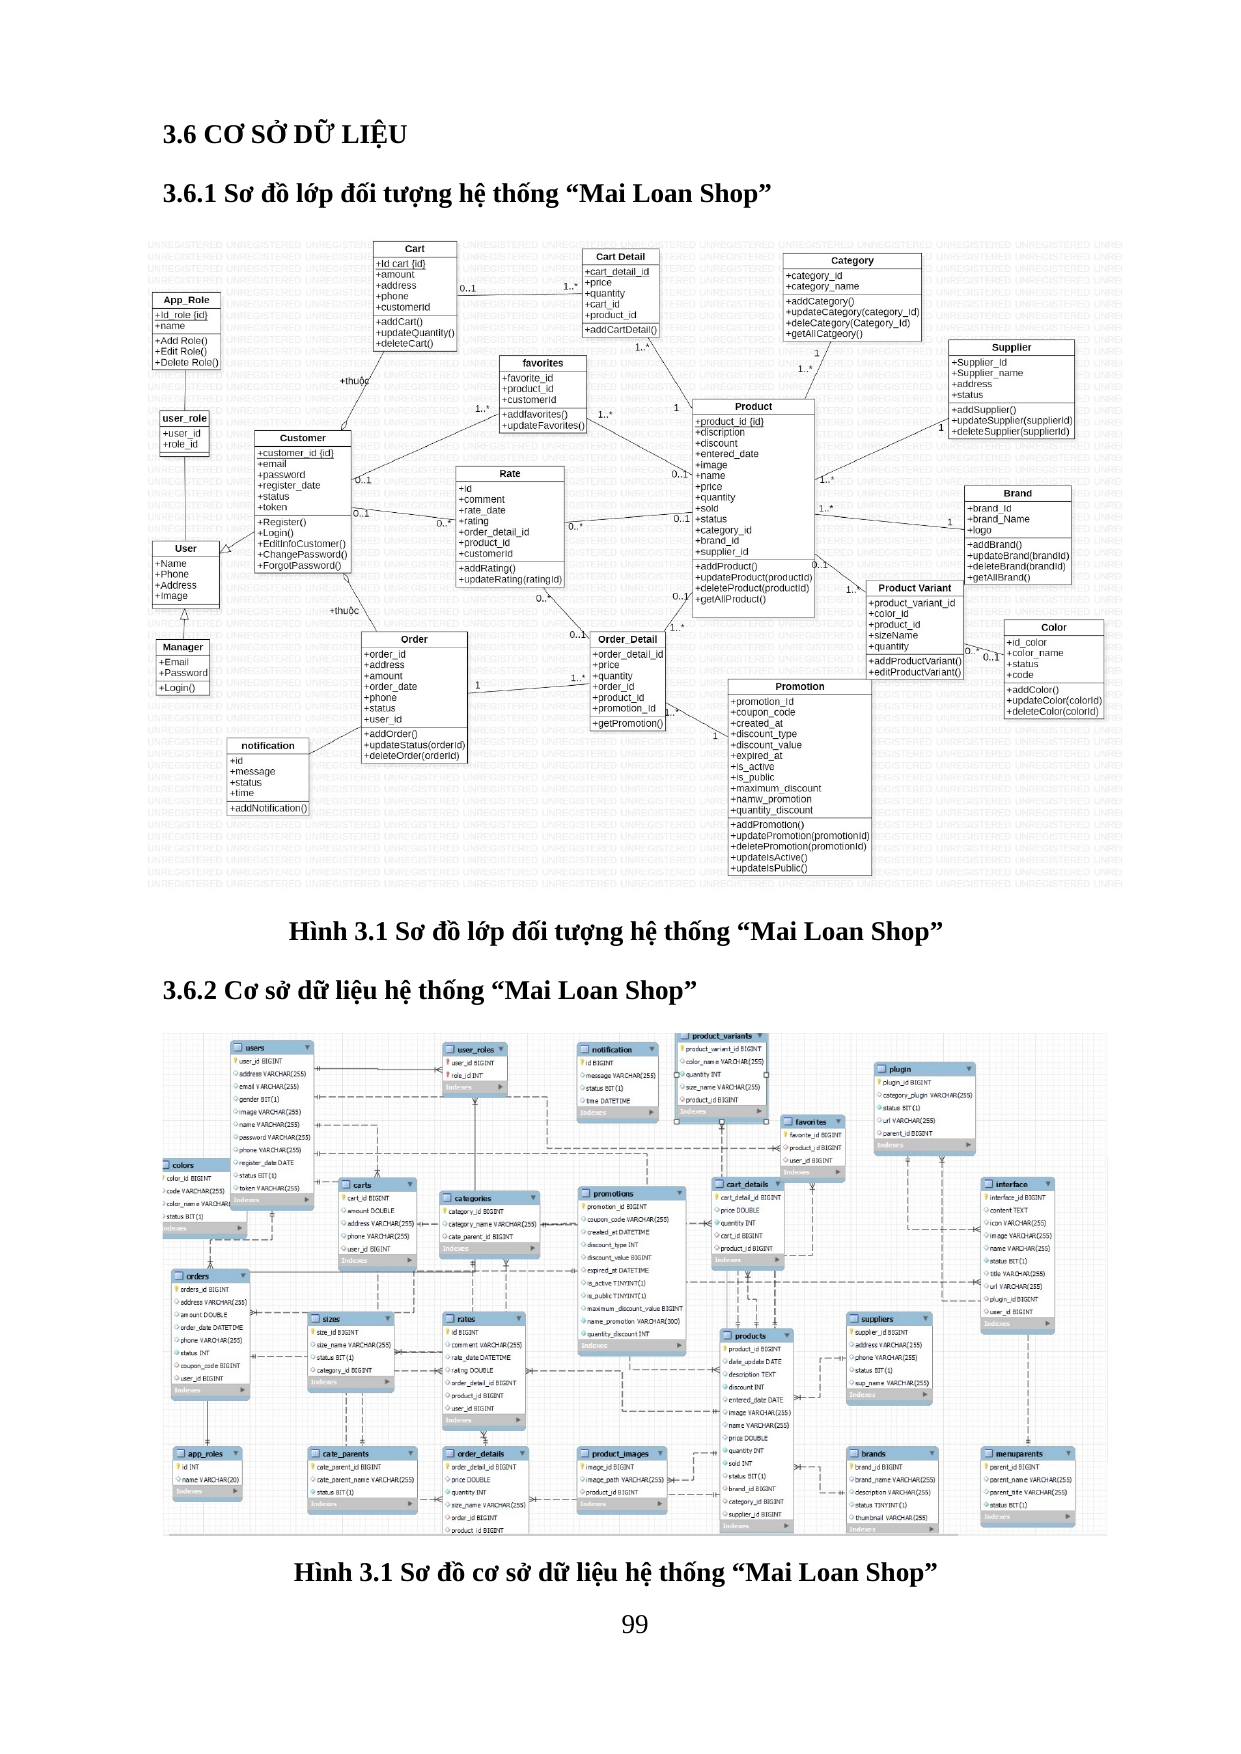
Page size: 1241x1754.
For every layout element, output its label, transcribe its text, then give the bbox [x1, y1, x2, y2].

text Sơ đồ lớp đối tượng hệ thống “Mai Loan Shop” [148, 177, 1122, 208]
text Cơ sở dữ liệu [148, 118, 1122, 149]
text Sơ đồ lớp đối tượng hệ thống “Mai Loan Shop” [148, 915, 1122, 946]
picture [162, 1033, 1108, 1536]
text Cơ sở dữ liệu hệ thống “Mai Loan Shop” [148, 974, 1122, 1006]
picture [147, 236, 1123, 895]
text Sơ đồ cơ sở dữ liệu hệ thống “Mai Loan Shop” [148, 1557, 1122, 1588]
